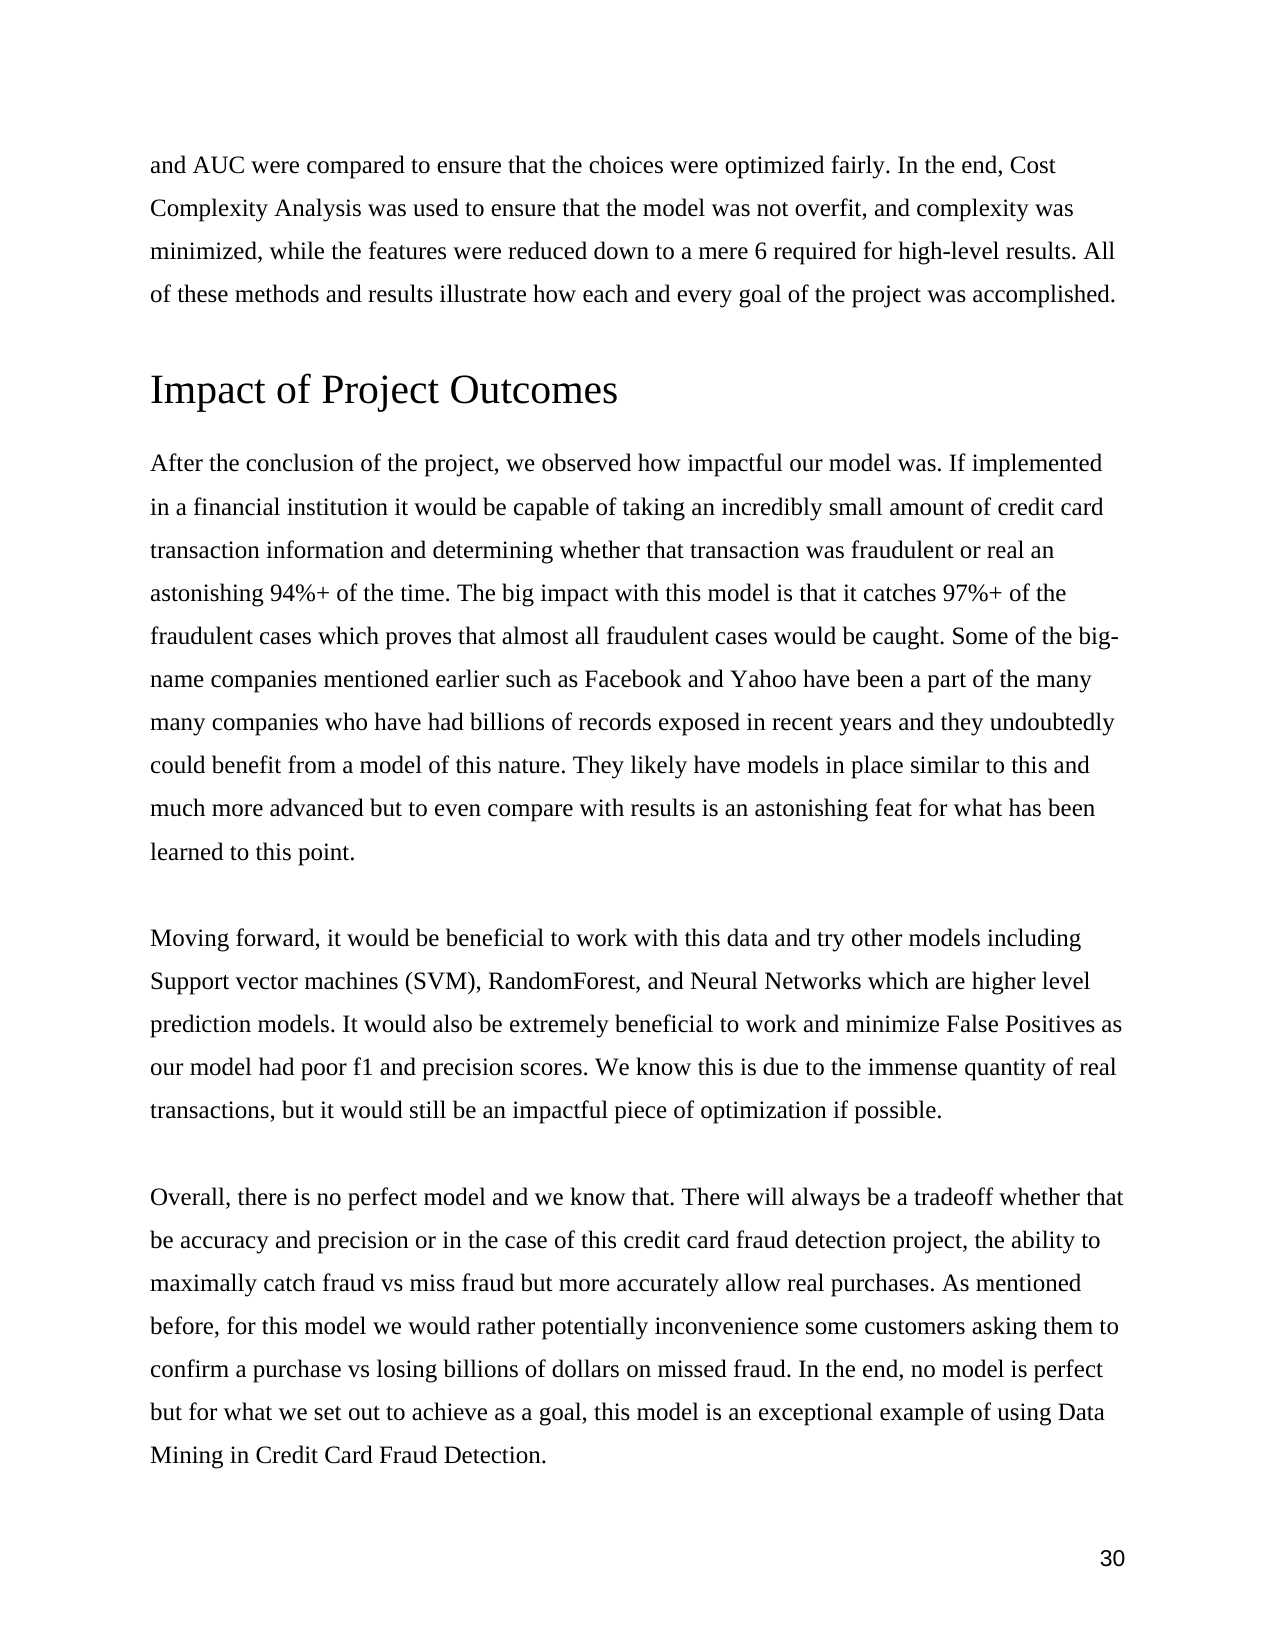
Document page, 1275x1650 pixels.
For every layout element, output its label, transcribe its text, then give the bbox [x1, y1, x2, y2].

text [150, 150, 1125, 308]
text After the conclusion of the project, we observed how impactful our model was. If implemented in a financial institution it would be capable of taking an incredibly small amount of credit card transaction information and determining whether that transaction was fraudulent or real an astonishing 94%+ of the time. The big impact with this model is that it catches 97%+ of the fraudulent cases which proves that almost all fraudulent cases would be caught. Some of the big-name companies mentioned earlier such as Facebook and Yahoo have been a part of the many many companies who have had billions of records exposed in recent years and they undoubtedly could benefit from a model of this nature. They likely have models in place similar to this and much more advanced but to even compare with results is an astonishing feat for what has been learned to this point. [150, 448, 1125, 865]
text Overall, there is no perfect model and we know that. There will always be a tradeoff whether that be accuracy and precision or in the case of this credit card fraud detection project, the ability to maximally catch fraud vs miss fraud but more accurately allow real purchases. As mentioned before, for this model we would rather potentially inconvenience some customers asking them to confirm a purchase vs losing billions of dollars on missed fraud. In the end, no model is perfect but for what we set out to achieve as a goal, this model is an exceptional example of using Data Mining in Credit Card Fraud Detection. [150, 1182, 1125, 1469]
text Moving forward, it would be beneficial to work with this data and try other models including Support vector machines (SVM), RandomForest, and Neural Networks which are higher level prediction models. It would also be extremely beneficial to work and minimize False Positives as our model had poor f1 and precision scores. We know this is due to the immense quantity of real transactions, but it would still be an impactful piece of optimization if possible. [150, 923, 1125, 1124]
subtitle Impact of Project Outcomes [150, 364, 1125, 412]
